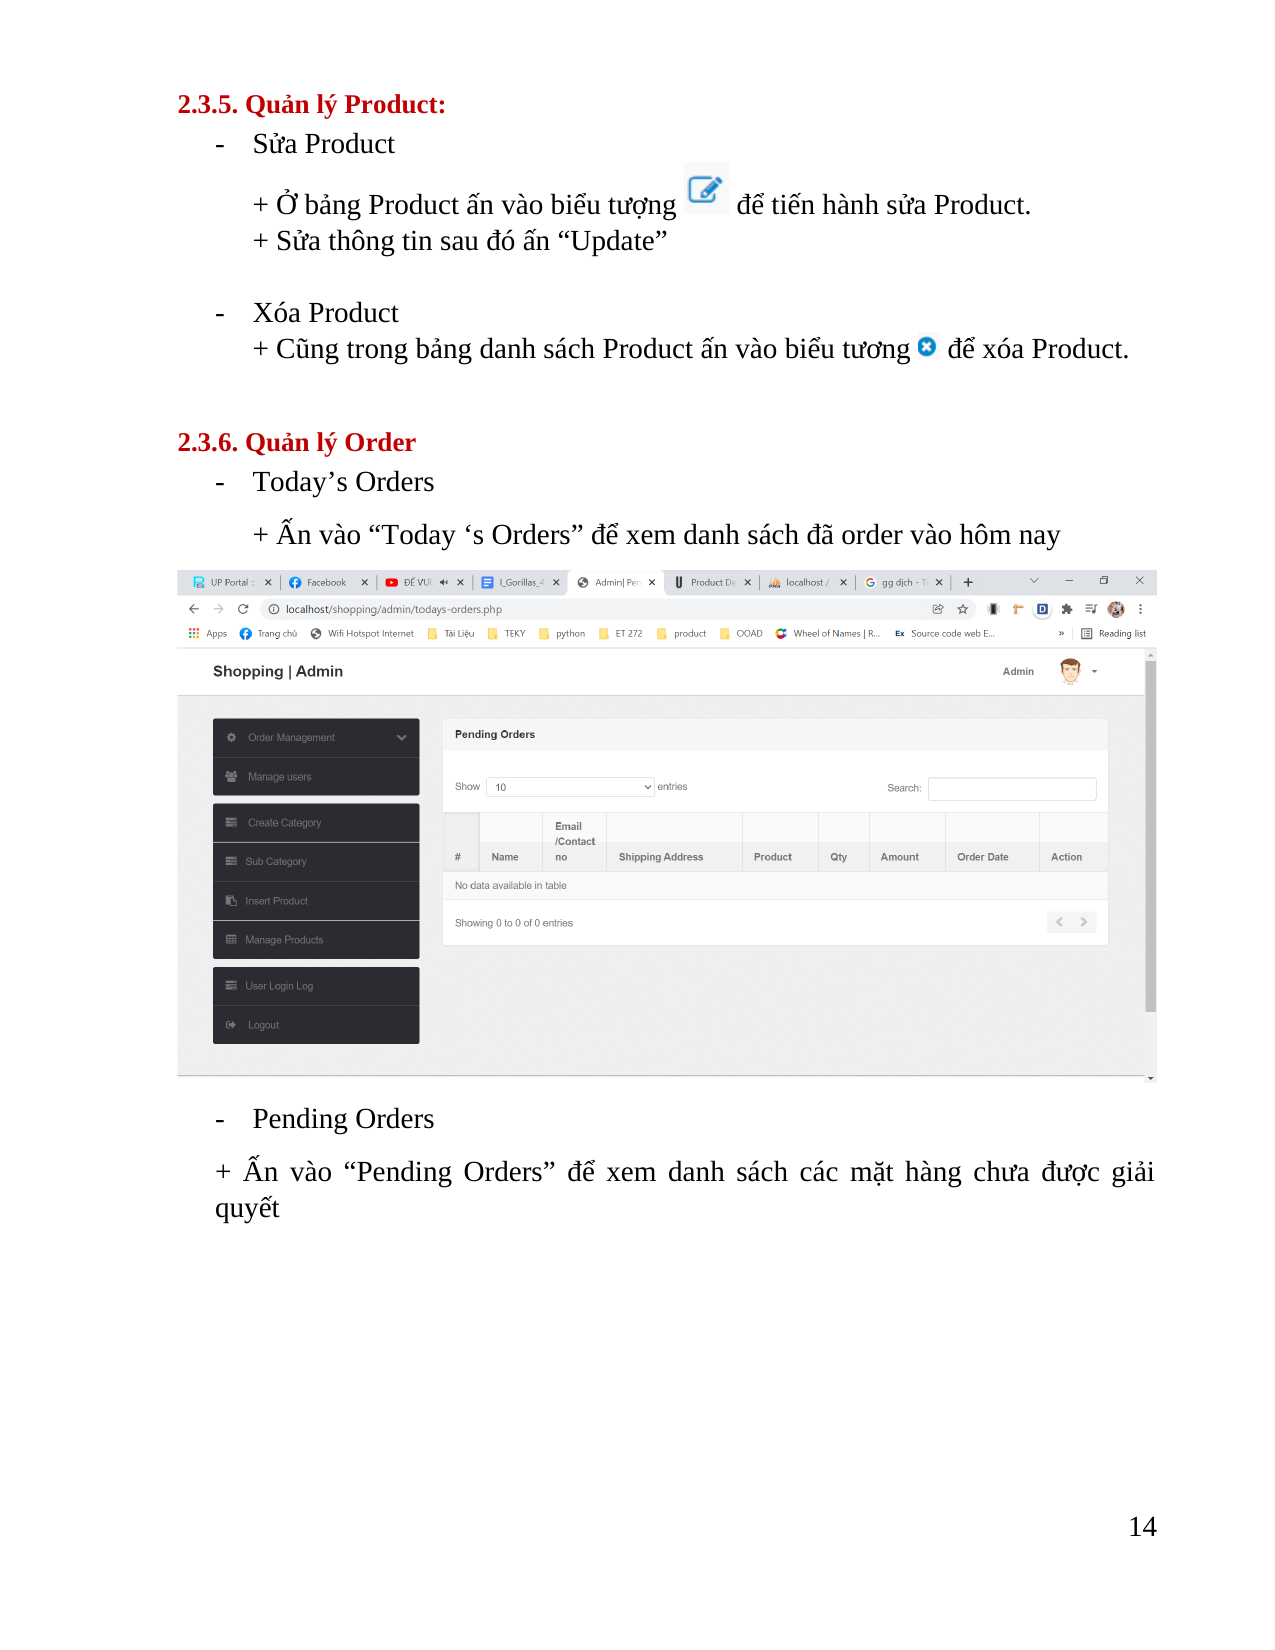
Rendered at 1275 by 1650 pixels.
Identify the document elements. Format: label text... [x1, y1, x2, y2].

list + Sửa thông tin sau đó ấn “Update” [252, 223, 1157, 256]
text + Ấn vào “Pending Orders” để xem danh sách các mặt hàng chưa được giải quyết [215, 1154, 1157, 1224]
picture [918, 332, 940, 359]
subtitle 2.3.6. Quản lý Order [177, 427, 1157, 458]
subtitle 2.3.5. Quản lý Product: [177, 89, 1157, 120]
list Today’s Orders [215, 464, 1157, 498]
picture [683, 162, 730, 214]
list Xóa Product [215, 295, 1157, 329]
list + Ở bảng Product ấn vào biểu tượng để tiến hành sửa Product. [252, 162, 1157, 220]
text + Ấn vào “Today ‘s Orders” để xem danh sách đã order vào hôm nay [252, 517, 1157, 551]
list Sửa Product [215, 126, 1157, 160]
picture [923, 342, 931, 351]
list Pending Orders [215, 1102, 1157, 1135]
picture [177, 570, 1157, 1083]
list + Cũng trong bảng danh sách Product ấn vào biểu tương để xóa Product. [252, 331, 1157, 365]
